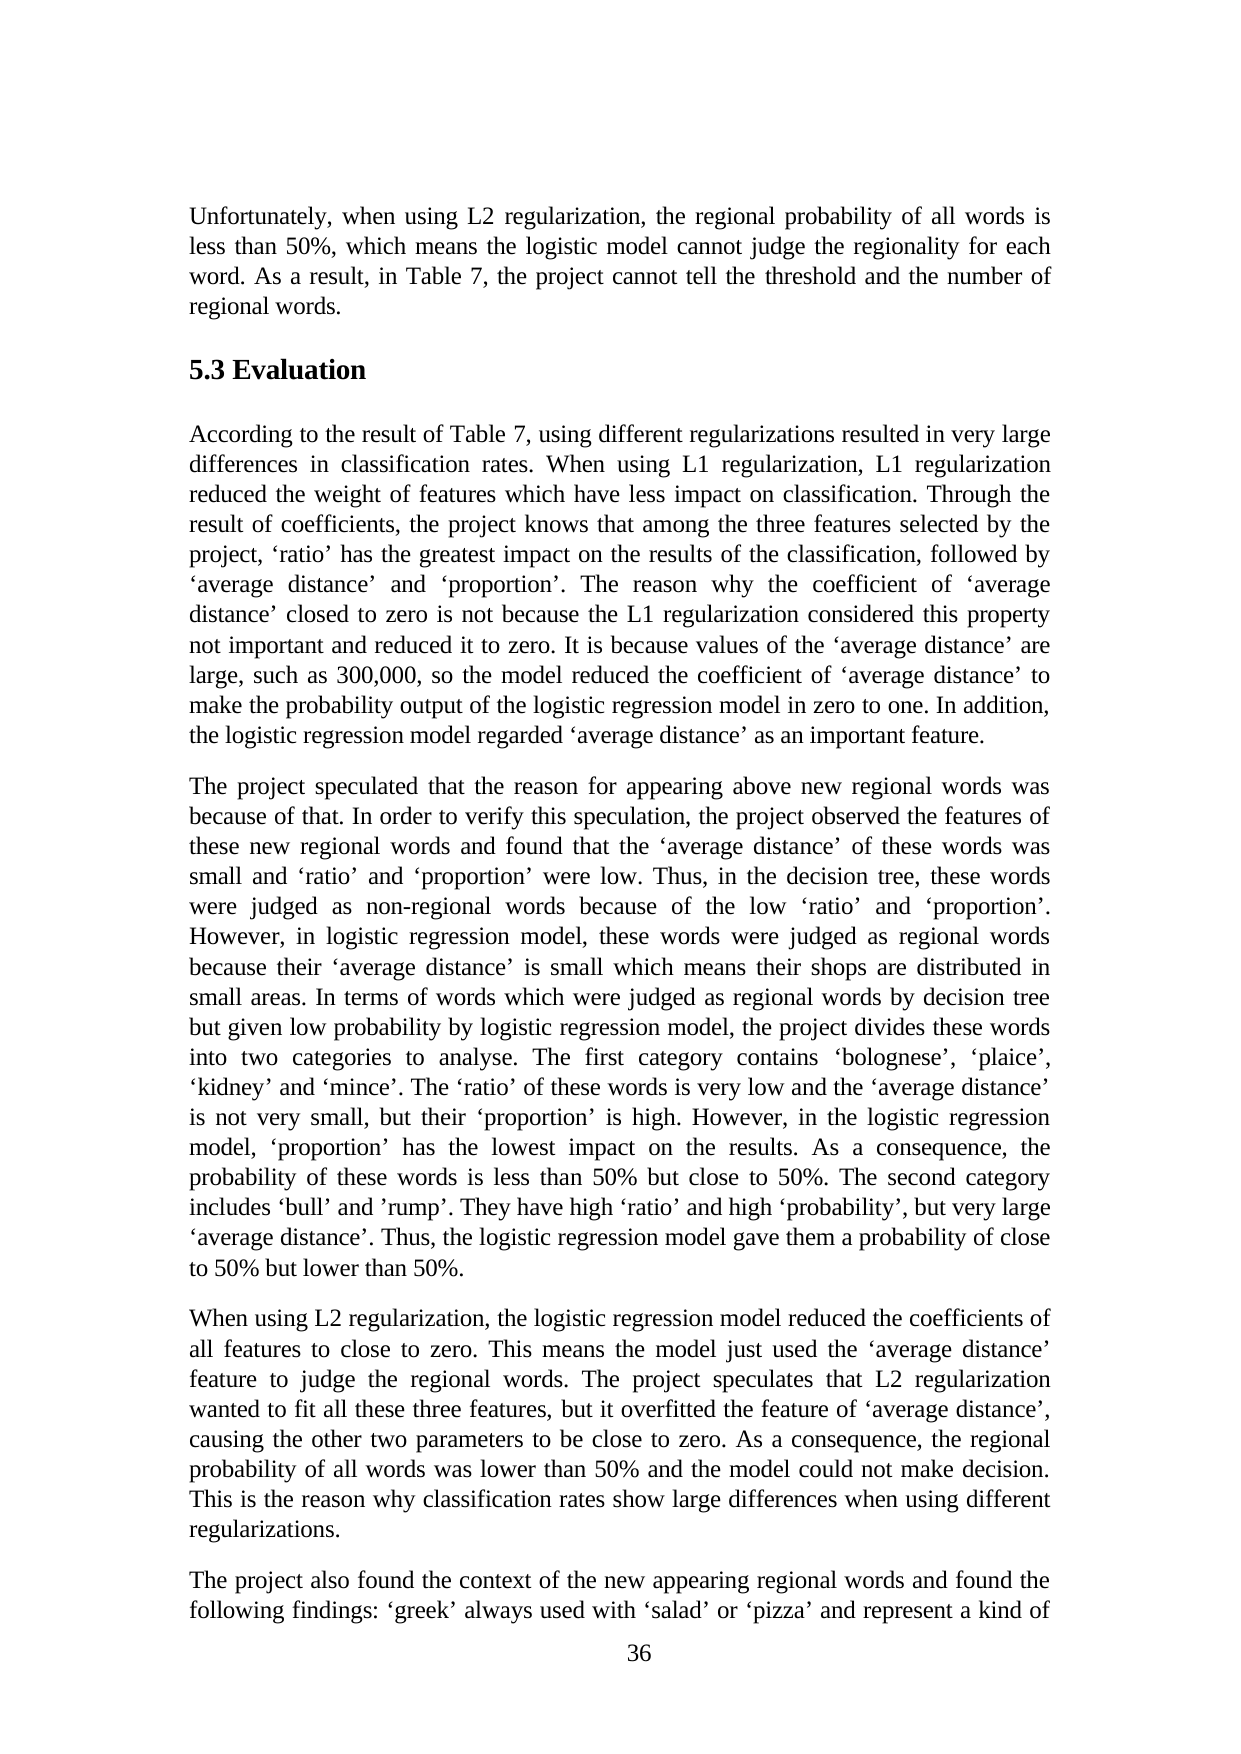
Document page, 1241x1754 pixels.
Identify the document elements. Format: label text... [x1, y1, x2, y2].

subtitle Evaluation [189, 352, 1051, 386]
text The project speculated that the reason for appearing above new regional words was because of that. In order to verify this speculation, the project observed the features of these new regional words and found that the ‘average distance’ of these words was small and ‘ratio’ and ‘proportion’ were low. Thus, in the decision tree, these words were judged as non-regional words because of the low ‘ratio’ and ‘proportion’. However, in logistic regression model, these words were judged as regional words because their ‘average distance’ is small which means their shops are distributed in small areas. In terms of words which were judged as regional words by decision tree but given low probability by logistic regression model, the project divides these words into two categories to analyse. The first category contains ‘bolognese’, ‘plaice’, ‘kidney’ and ‘mince’. The ‘ratio’ of these words is very low and the ‘average distance’ is not very small, but their ‘proportion’ is high. However, in the logistic regression model, ‘proportion’ has the lowest impact on the results. As a consequence, the probability of these words is less than 50% but close to 50%. The second category includes ‘bull’ and ’rump’. They have high ‘ratio’ and high ‘probability’, but very large ‘average distance’. Thus, the logistic regression model gave them a probability of close to 50% but lower than 50%. [189, 771, 1051, 1281]
text According to the result of Table 7, using different regularizations resulted in very large differences in classification rates. When using L1 regularization, L1 regularization reduced the weight of features which have less impact on classification. Through the result of coefficients, the project knows that among the three features selected by the project, ‘ratio’ has the greatest impact on the results of the classification, followed by ‘average distance’ and ‘proportion’. The reason why the coefficient of ‘average distance’ closed to zero is not because the L1 regularization considered this property not important and reduced it to zero. It is because values of the ‘average distance’ are large, such as 300,000, so the model reduced the coefficient of ‘average distance’ to make the probability output of the logistic regression model in zero to one. In addition, the logistic regression model regarded ‘average distance’ as an important feature. [189, 419, 1051, 749]
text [189, 1565, 1051, 1624]
text Unfortunately, when using L2 regularization, the regional probability of all words is less than 50%, which means the logistic model cannot judge the regionality for each word. As a result, in Table 7, the project cannot tell the threshold and the number of regional words. [189, 201, 1051, 320]
text When using L2 regularization, the logistic regression model reduced the coefficients of all features to close to zero. This means the model just used the ‘average distance’ feature to judge the regional words. The project speculates that L2 regularization wanted to fit all these three features, but it overfitted the feature of ‘average distance’, causing the other two parameters to be close to zero. As a consequence, the regional probability of all words was lower than 50% and the model could not make decision. This is the reason why classification rates show large differences when using different regularizations. [189, 1303, 1051, 1543]
